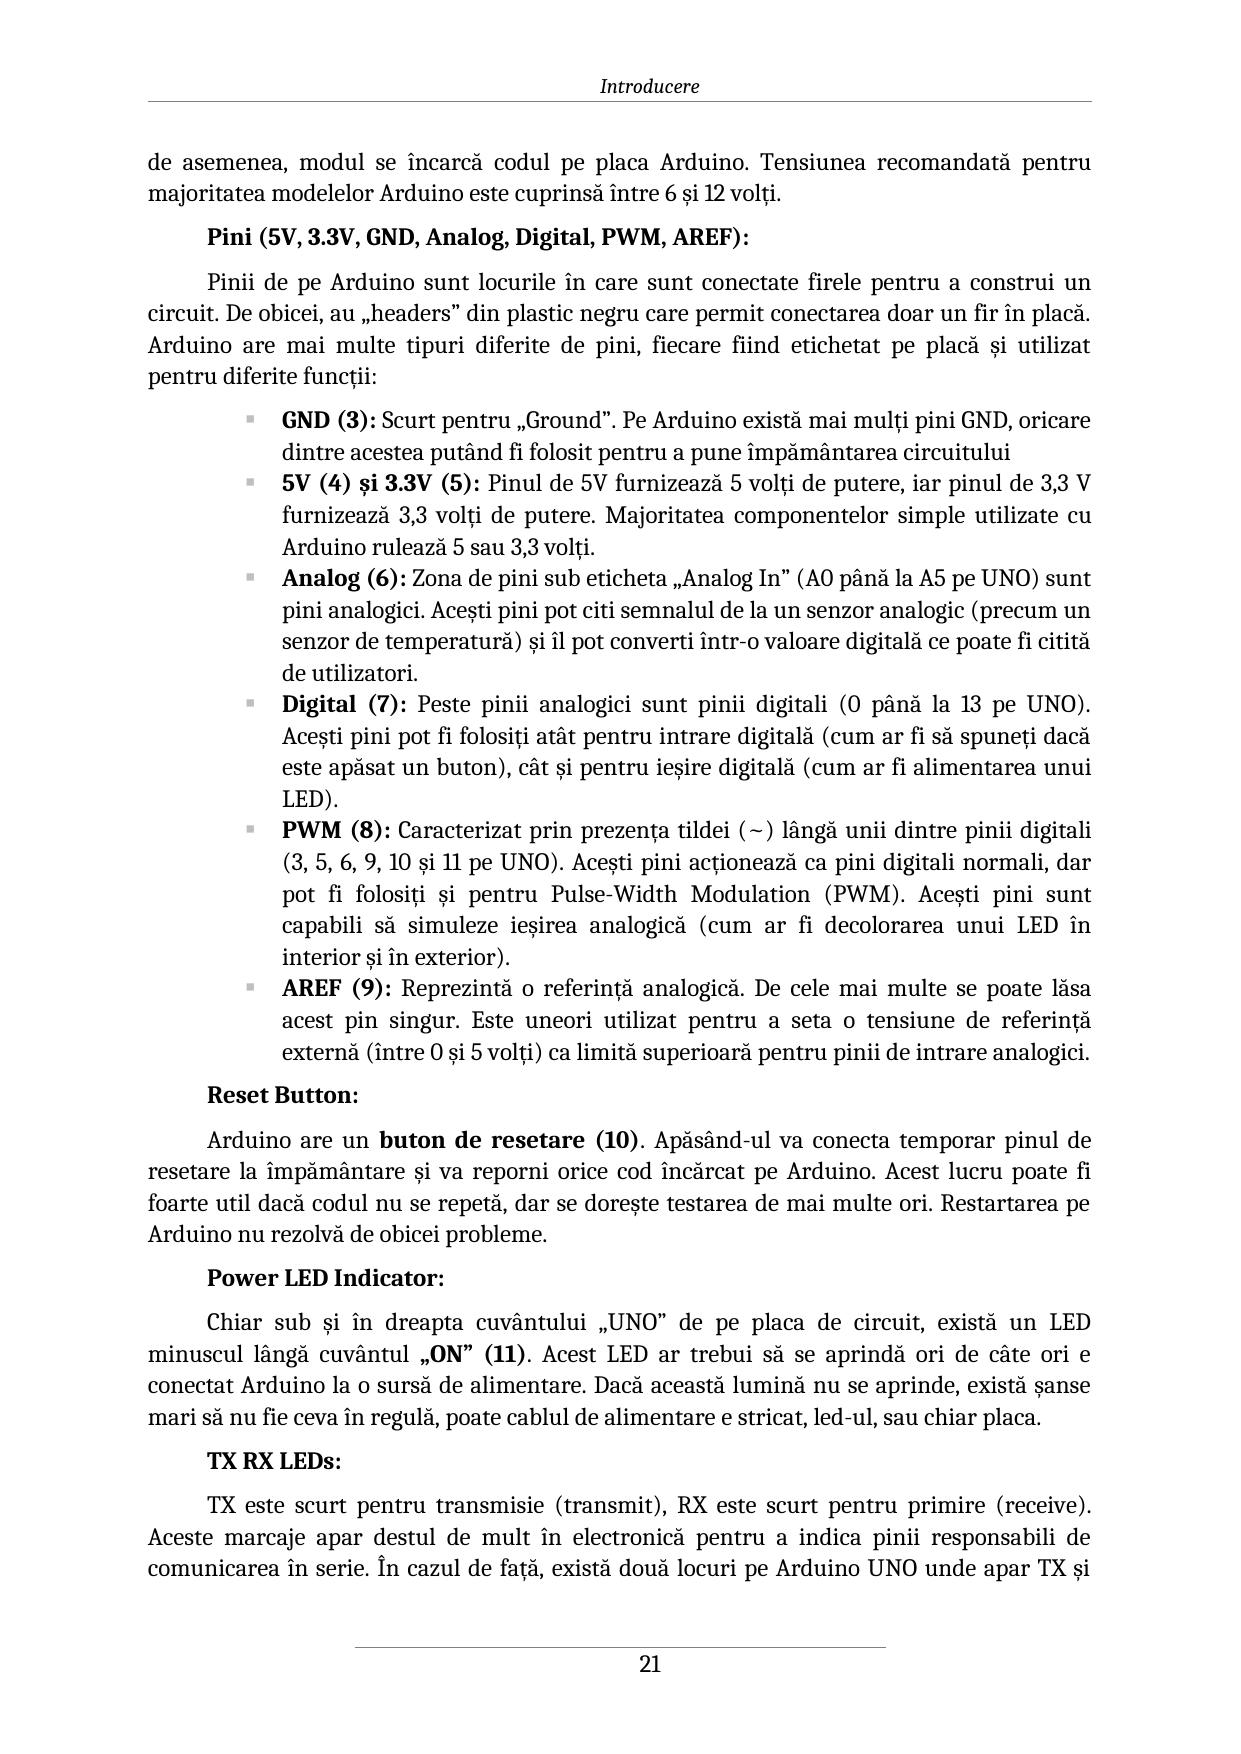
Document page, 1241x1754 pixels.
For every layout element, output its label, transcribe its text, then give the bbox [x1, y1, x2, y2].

text Arduino are un buton de resetare (10). Apăsând-ul va conecta temporar pinul de resetare la împământare și va reporni orice cod încărcat pe Arduino. Acest lucru poate fi foarte util dacă codul nu se repetă, dar se dorește testarea de mai multe ori. Restartarea pe Arduino nu rezolvă de obicei probleme. [148, 1126, 1092, 1249]
list GND (3): Scurt pentru „Ground”. Pe Arduino există mai mulți pini GND, oricare dintre acestea putând fi folosit pentru a pune împământarea circuitului [244, 406, 1092, 466]
list PWM (8): Caracterizat prin prezența tildei (~) lângă unii dintre pinii digitali (3, 5, 6, 9, 10 și 11 pe UNO). Acești pini acționează ca pini digitali normali, dar pot fi folosiți și pentru Pulse-Width Modulation (PWM). Acești pini sunt capabili să simuleze ieșirea analogică (cum ar fi decolorarea unui LED în interior și în exterior). [244, 816, 1092, 971]
list 5V (4) și 3.3V (5): Pinul de 5V furnizează 5 volți de putere, iar pinul de 3,3 V furnizează 3,3 volți de putere. Majoritatea componentelor simple utilizate cu Arduino rulează 5 sau 3,3 volți. [244, 469, 1092, 561]
text Pini (5V, 3.3V, GND, Analog, Digital, PWM, AREF): [148, 223, 1092, 252]
list AREF (9): Reprezintă o referință analogică. De cele mai multe se poate lăsa acest pin singur. Este uneori utilizat pentru a seta o tensiune de referință externă (între 0 și 5 volți) ca limită superioară pentru pinii de intrare analogici. [244, 974, 1092, 1066]
text Pinii de pe Arduino sunt locurile în care sunt conectate firele pentru a construi un circuit. De obicei, au „headers” din plastic negru care permit conectarea doar un fir în placă. Arduino are mai multe tipuri diferite de pini, fiecare fiind etichetat pe placă și utilizat pentru diferite funcții: [148, 267, 1092, 391]
list Digital (7): Peste pinii analogici sunt pinii digitali (0 până la 13 pe UNO). Acești pini pot fi folosiți atât pentru intrare digitală (cum ar fi să spuneți dacă este apăsat un buton), cât și pentru ieșire digitală (cum ar fi alimentarea unui LED). [244, 690, 1092, 814]
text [148, 1491, 1092, 1583]
text Power LED Indicator: [148, 1264, 1092, 1293]
text TX RX LEDs: [148, 1447, 1092, 1476]
list Analog (6): Zona de pini sub eticheta „Analog In” (A0 până la A5 pe UNO) sunt pini analogici. Acești pini pot citi semnalul de la un senzor analogic (precum un senzor de temperatură) și îl pot converti într-o valoare digitală ce poate fi citită de utilizatori. [244, 564, 1092, 687]
text Chiar sub și în dreapta cuvântului „UNO” de pe placa de circuit, există un LED minuscul lângă cuvântul „ON” (11). Acest LED ar trebui să se aprindă ori de câte ori e conectat Arduino la o sursă de alimentare. Dacă această lumină nu se aprinde, există șanse mari să nu fie ceva în regulă, poate cablul de alimentare e stricat, led-ul, sau chiar placa. [148, 1308, 1092, 1432]
text Reset Button: [148, 1081, 1092, 1110]
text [148, 148, 1092, 208]
